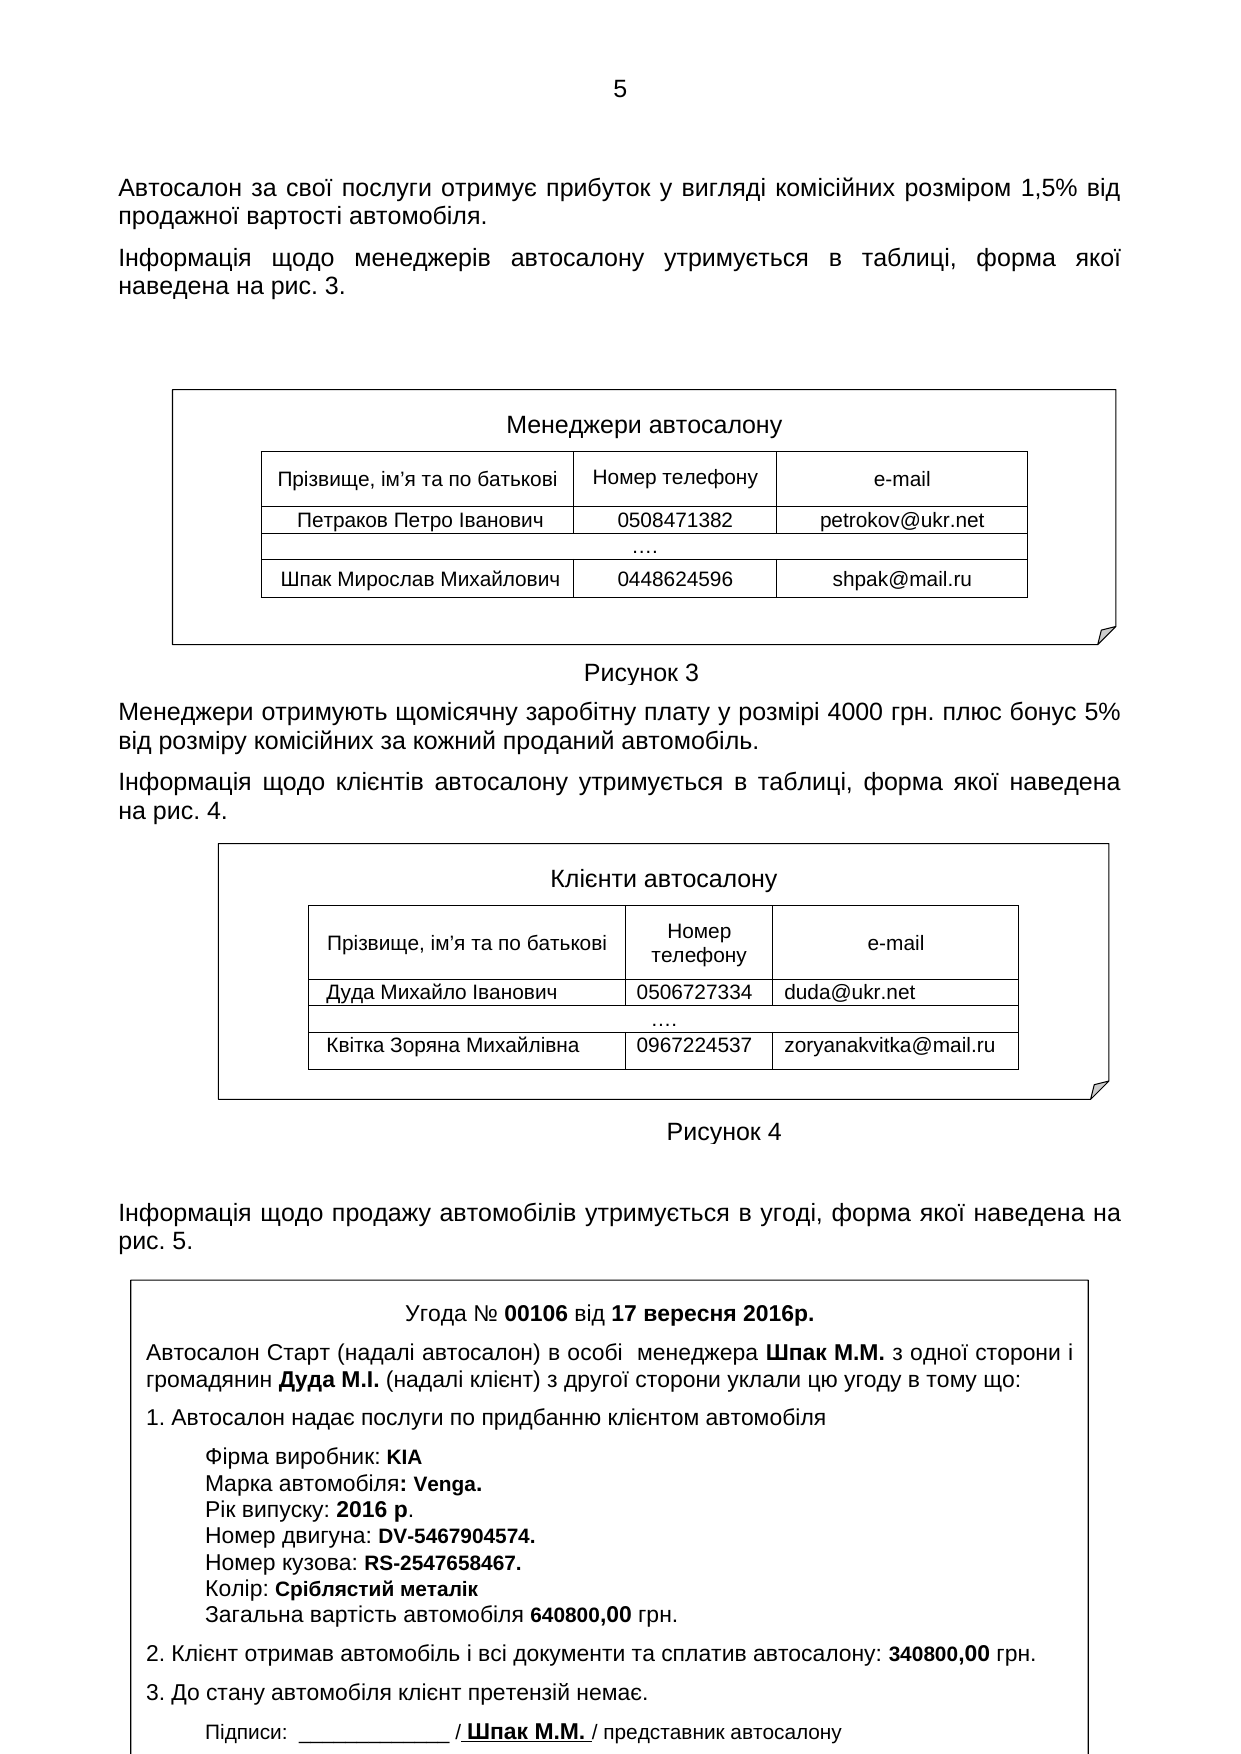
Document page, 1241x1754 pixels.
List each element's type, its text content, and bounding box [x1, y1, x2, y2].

text Інформація щодо клієнтів автосалону утримується в таблиці, форма якої наведена на рис. 4. [118, 767, 1122, 825]
text Інформація щодо продажу автомобілів утримується в угоді, форма якої наведена на рис. 5. [118, 1197, 1122, 1255]
text Менеджери отримують щомісячну заробітну плату у розмірі 4000 грн. плюс бонус 5% від розміру комісійних за кожний проданий автомобіль. [118, 395, 1122, 755]
text Автосалон за свої послуги отримує прибуток у вигляді комісійних розміром 1,5% від продажної вартості автомобіля. [118, 173, 1122, 230]
text Інформація щодо менеджерів автосалону утримується в таблиці, форма якої наведена на рис. 3. [118, 243, 1122, 300]
